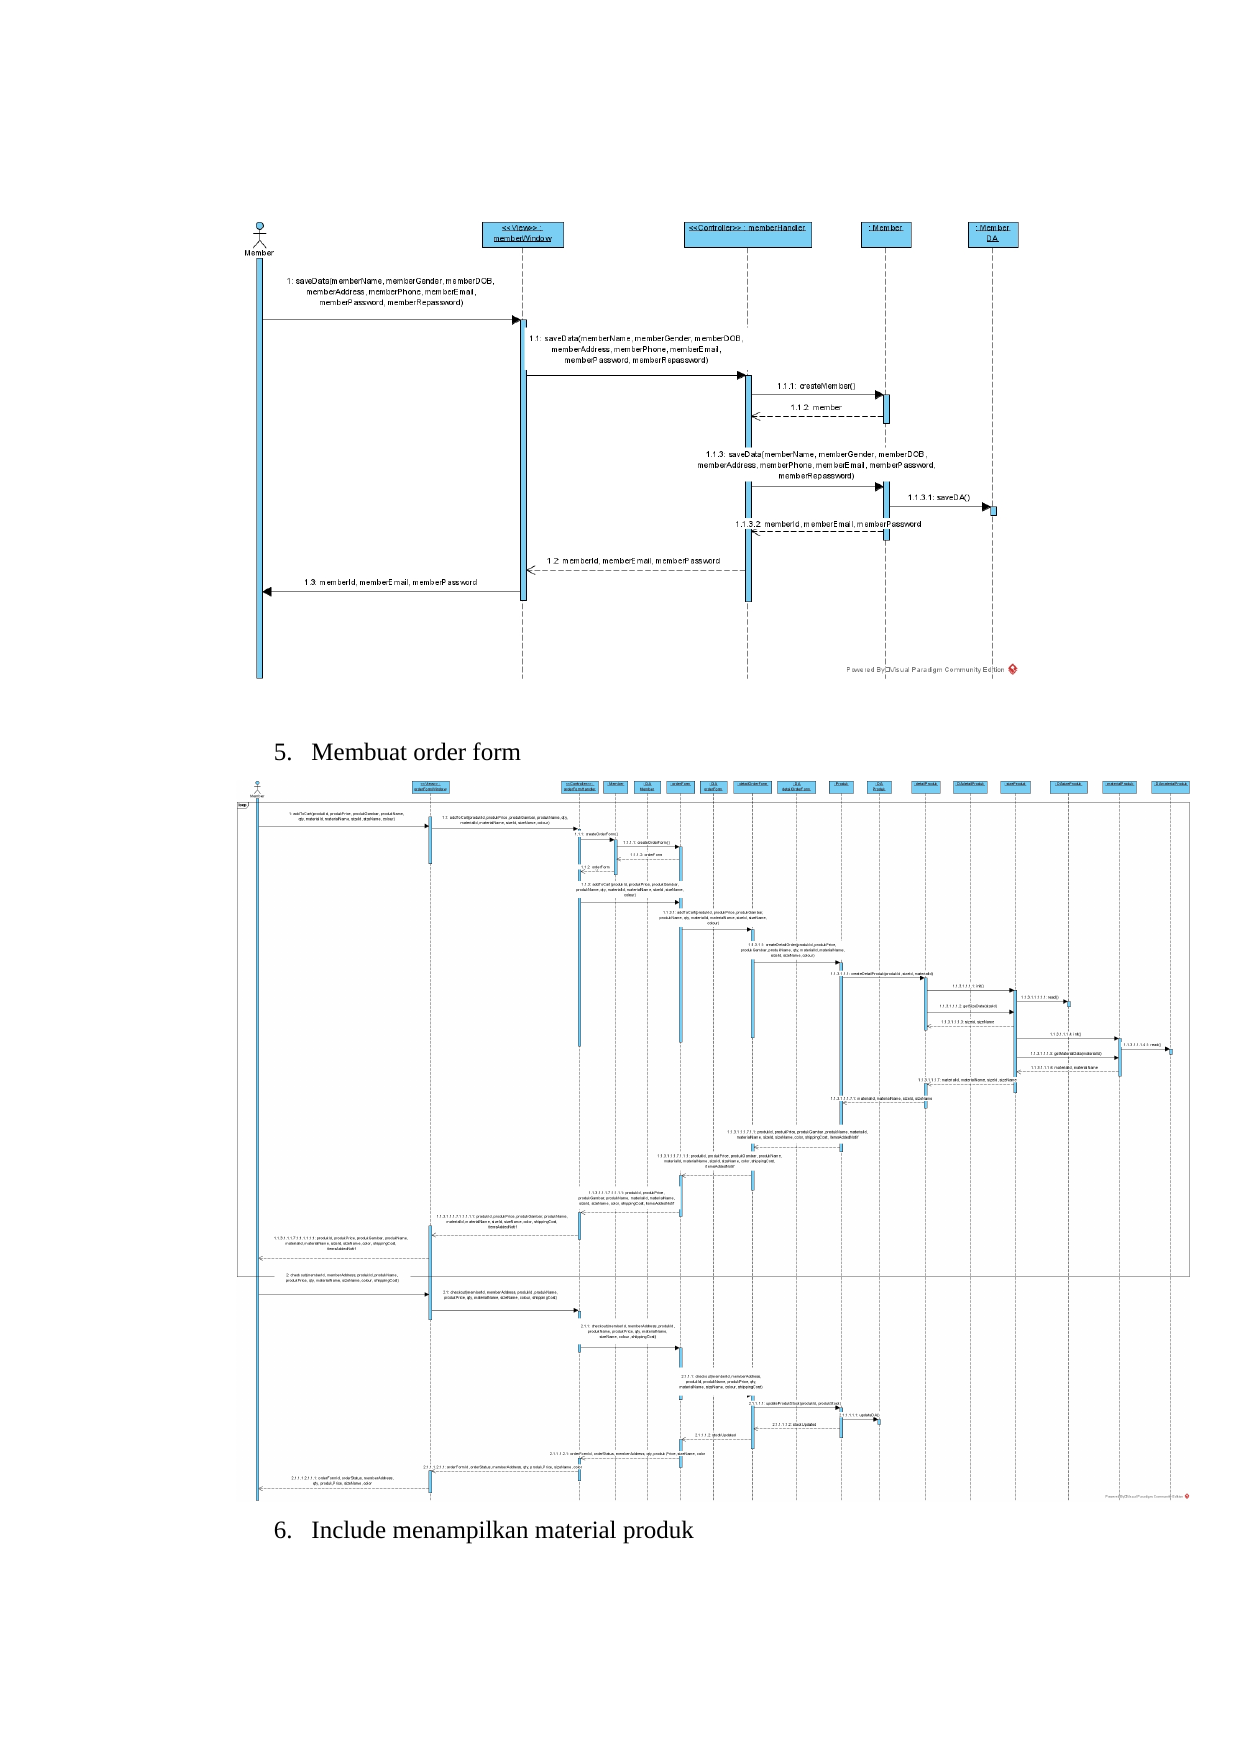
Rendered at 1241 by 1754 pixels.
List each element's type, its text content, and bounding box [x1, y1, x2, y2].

picture [236, 220, 1020, 681]
picture [236, 780, 1191, 1502]
list Include menampilkan material produk [274, 1515, 1063, 1544]
list Membuat order form [274, 737, 1063, 766]
